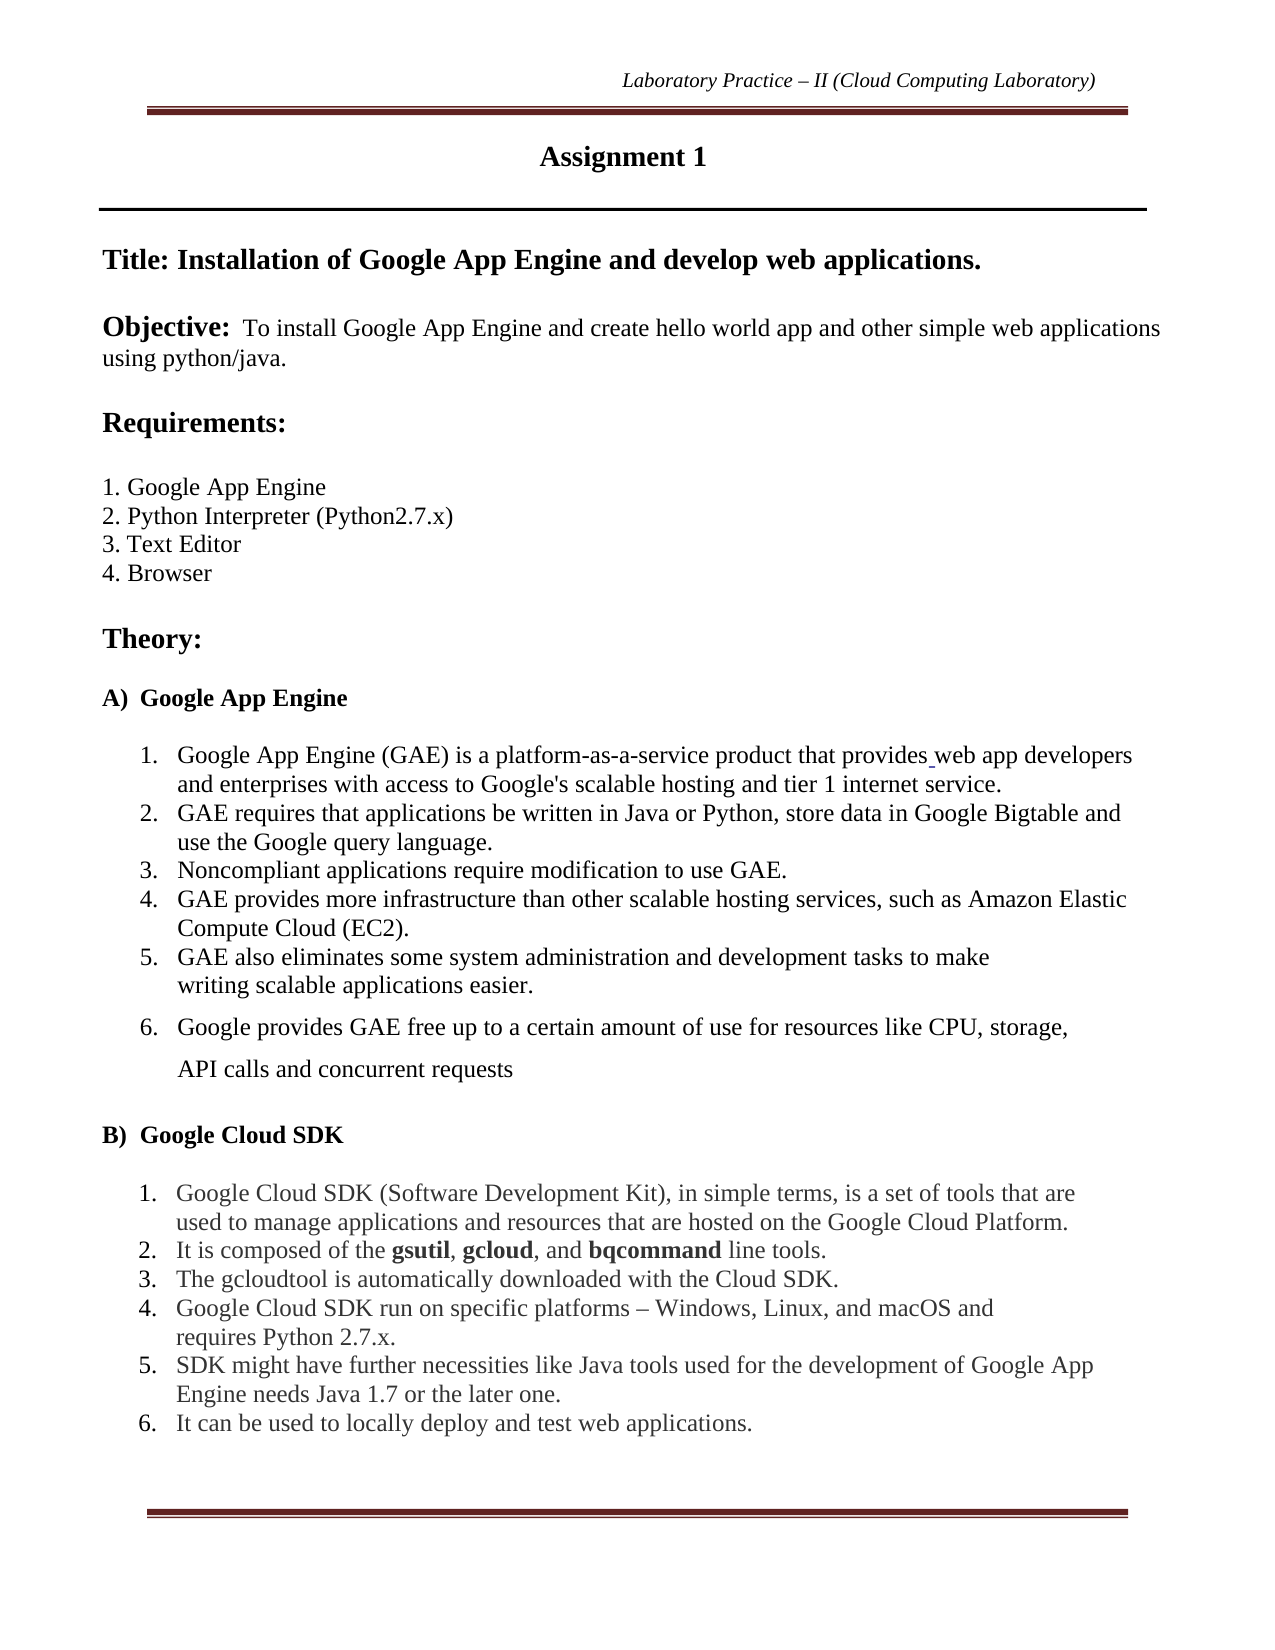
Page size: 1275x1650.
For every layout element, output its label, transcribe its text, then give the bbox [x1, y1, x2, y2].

list GAE requires that applications be written in Java or Python, store data in Google Bigtable and use the Google query language. [139, 798, 1121, 855]
list It is composed of the gsutil, gcloud, and bqcommand line tools. [138, 1235, 1162, 1264]
list Python Interpreter (Python2.7.x) [102, 501, 1162, 529]
list Browser [102, 558, 1162, 587]
subtitle Requirements: [102, 405, 1162, 438]
list It can be used to locally deploy and test web applications. [138, 1408, 1162, 1437]
list SDK might have further necessities like Java tools used for the development of Google App Engine needs Java 1.7 or the later one. [138, 1350, 1095, 1408]
subtitle Google App Engine [102, 683, 1162, 712]
list Noncompliant applications require modification to use GAE. [139, 855, 1162, 884]
list Google Cloud SDK run on specific platforms – Windows, Linux, and macOS and requires Python 2.7.x. [138, 1293, 1079, 1350]
text Title: Installation of Google App Engine and develop web applications. [102, 242, 1162, 276]
subtitle Google Cloud SDK [102, 1120, 1162, 1149]
list Text Editor [102, 529, 1162, 558]
text Objective: To install Google App Engine and create hello world app and other simple web applications using python/java. [102, 309, 1162, 371]
subtitle Assignment 1 [101, 139, 1146, 172]
subtitle Theory: [102, 621, 1162, 654]
list Google provides GAE free up to a certain amount of use for resources like CPU, storage, API calls and concurrent requests [139, 1012, 1114, 1083]
list The gcloudtool is automatically downloaded with the Cloud SDK. [138, 1264, 1162, 1293]
list Google App Engine [102, 472, 1162, 501]
list GAE also eliminates some system administration and development tasks to make writing scalable applications easier. [139, 942, 1067, 999]
list Google Cloud SDK (Software Development Kit), in simple terms, is a set of tools that are used to manage applications and resources that are hosted on the Google Cloud Platform. [138, 1178, 1127, 1235]
list Google App Engine (GAE) is a platform-as-a-service product that provides web app developers and enterprises with access to Google's scalable hosting and tier 1 internet service. [139, 740, 1134, 798]
list GAE provides more infrastructure than other scalable hosting services, such as Amazon Elastic Compute Cloud (EC2). [139, 884, 1129, 942]
